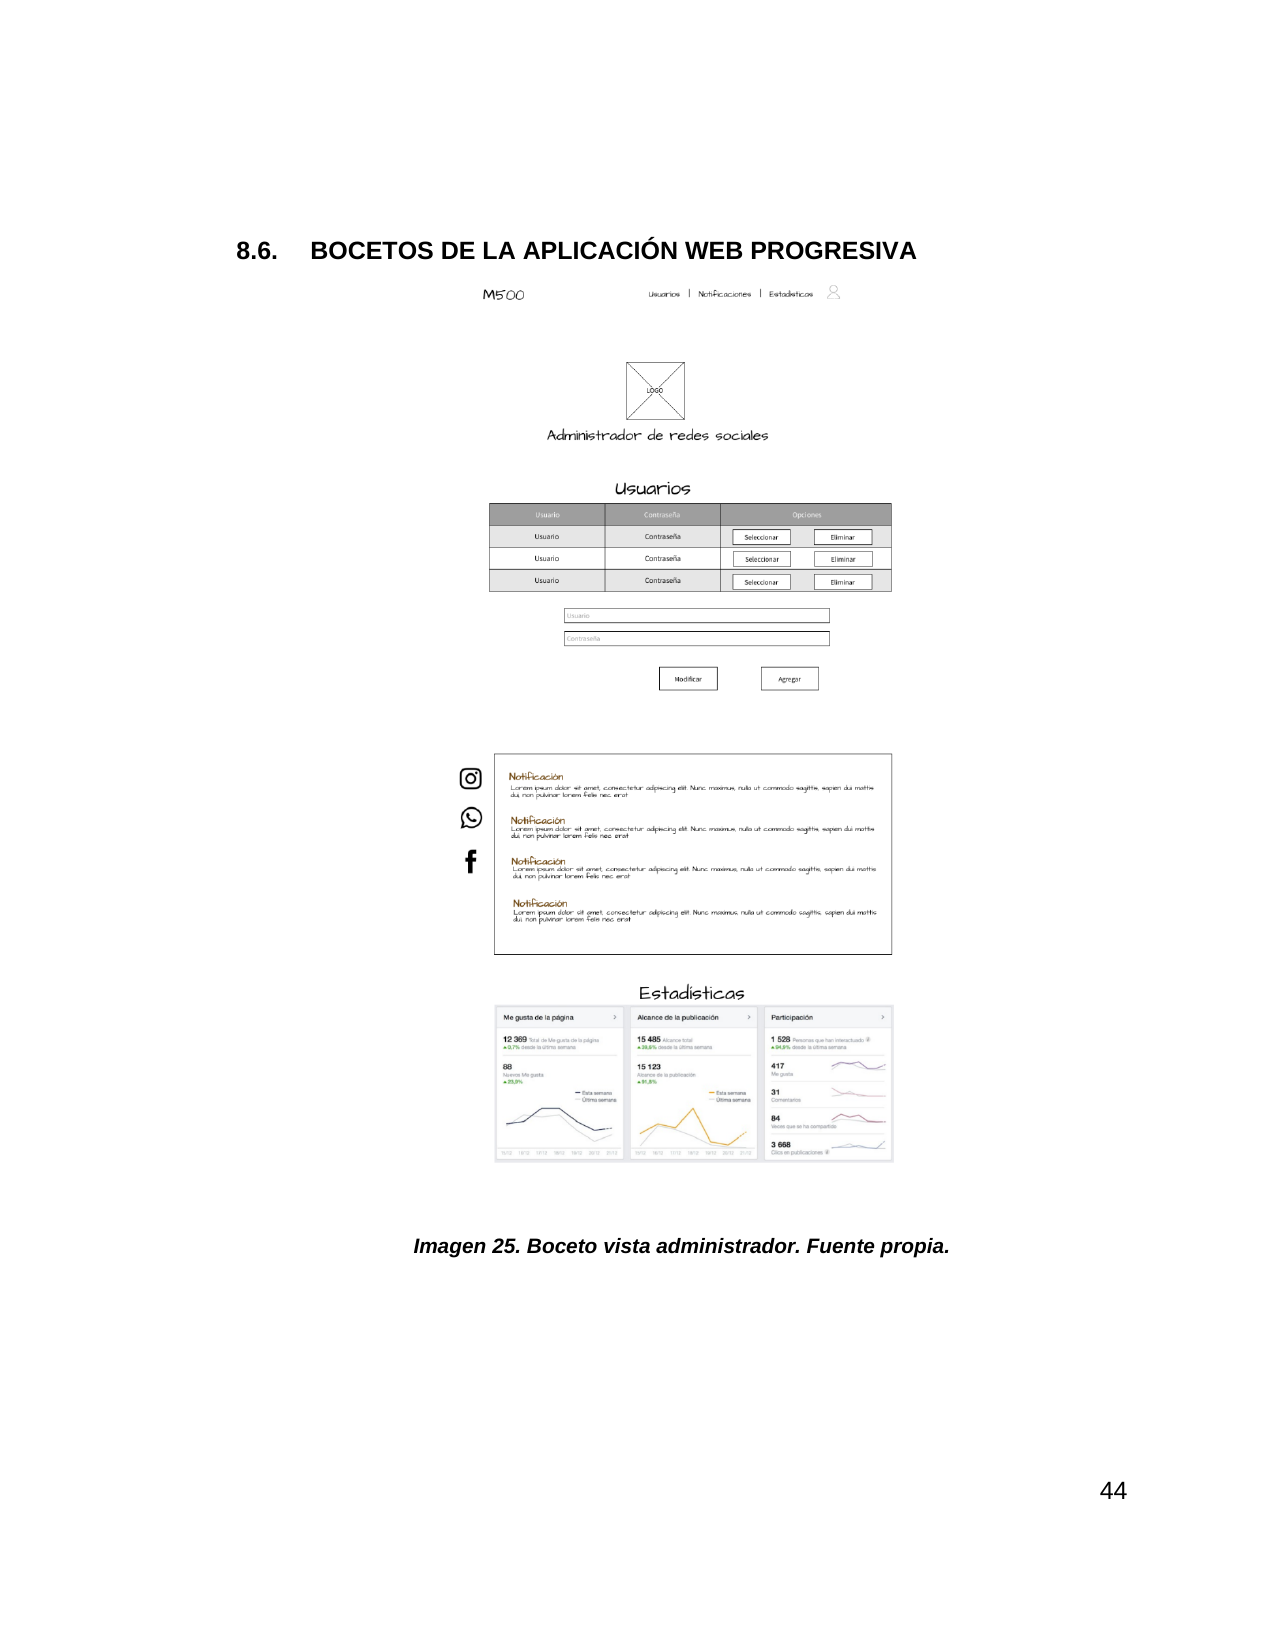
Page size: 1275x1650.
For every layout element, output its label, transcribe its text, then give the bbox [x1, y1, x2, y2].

picture [415, 279, 949, 1220]
text bocetos de la aplicación web progresivA [236, 236, 1127, 265]
